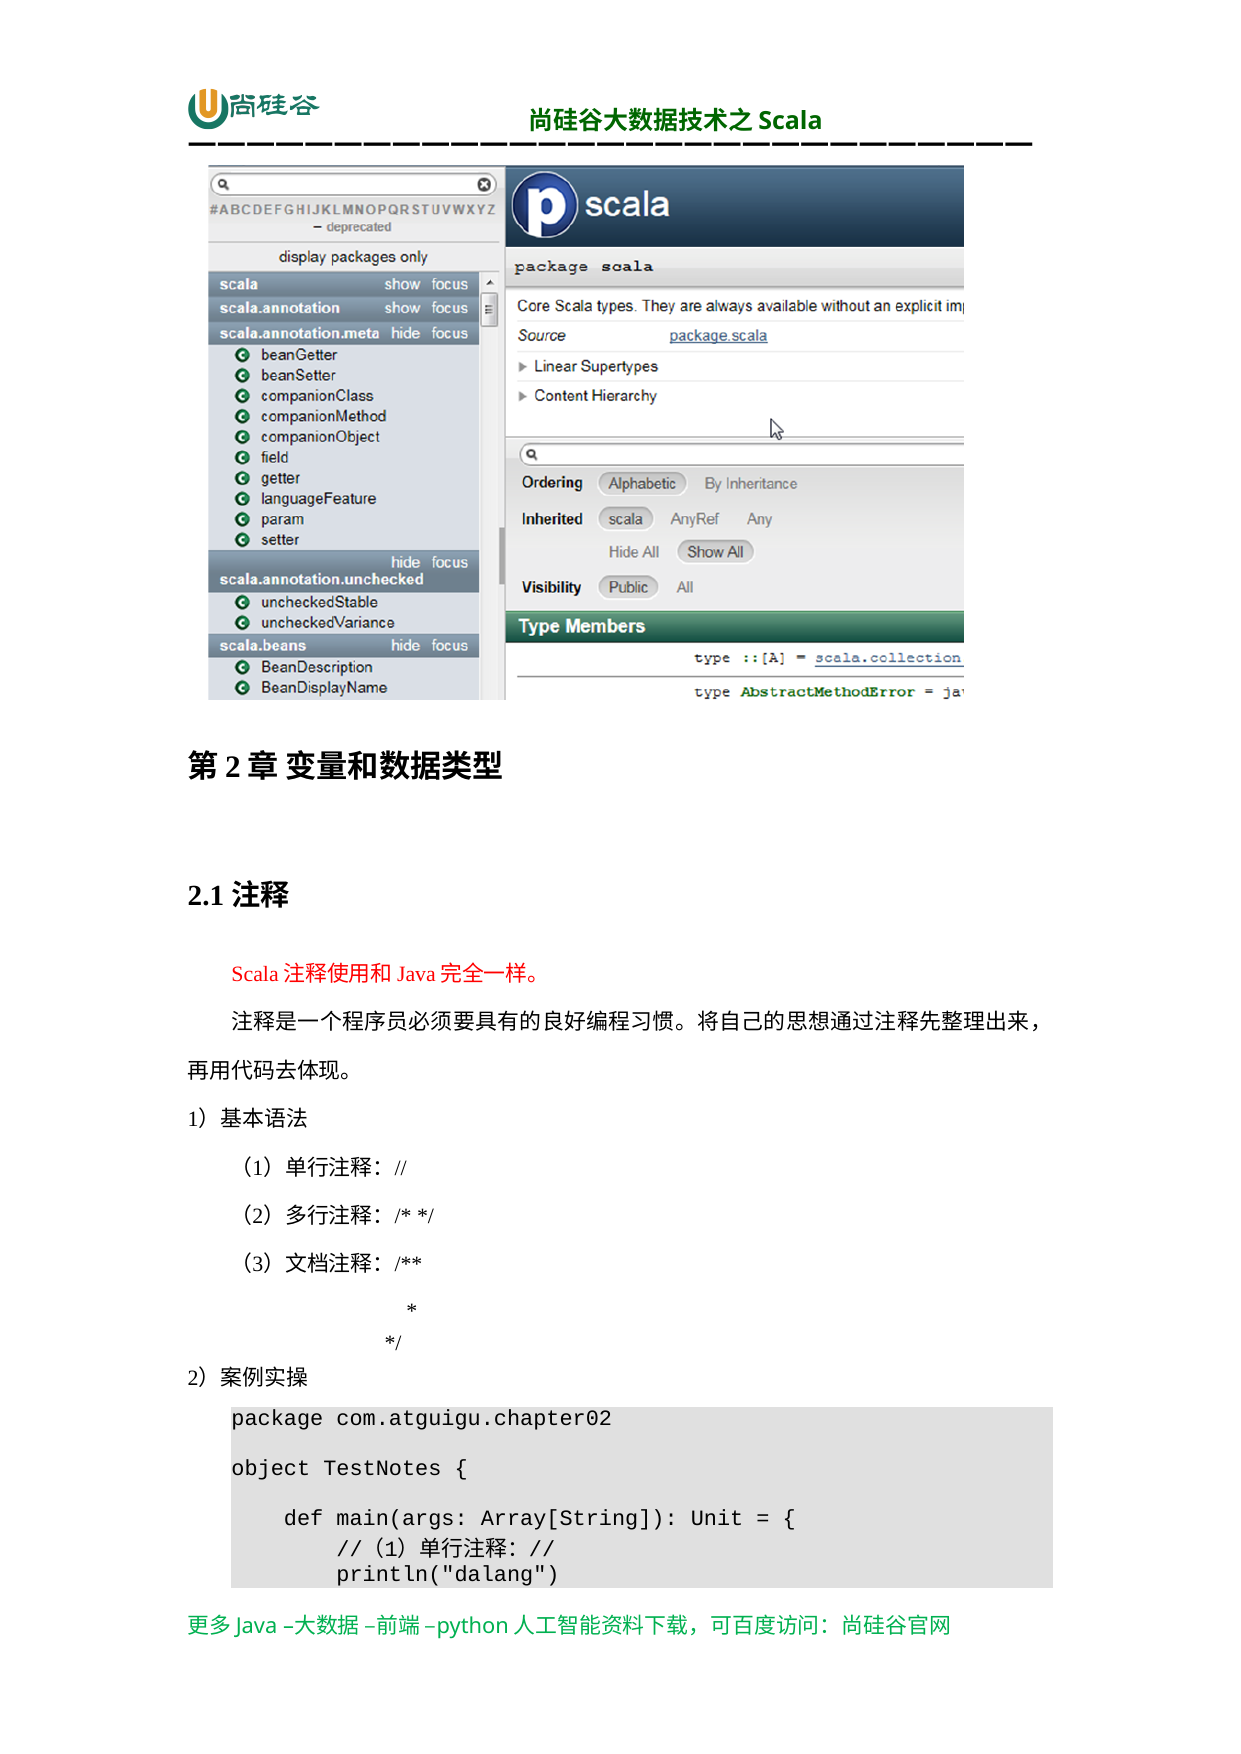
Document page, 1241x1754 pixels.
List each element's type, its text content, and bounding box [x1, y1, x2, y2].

text object TestNotes { [231, 1457, 1053, 1482]
subtitle 第2章 变量和数据类型 [187, 732, 1053, 797]
picture [187, 88, 321, 130]
subtitle 2.1 注释 [187, 860, 1053, 925]
text Scala注释使用和Java完全一样。 [187, 955, 1053, 988]
text 注释是一个程序员必须要具有的良好编程习惯。将自己的思想通过注释先整理出来，再用代码去体现。 [187, 1004, 1053, 1085]
text package com.atguigu.chapter02 [231, 1407, 1053, 1432]
text （2）多行注释：/* */ [209, 1197, 1053, 1230]
text //（1）单行注释：// [231, 1531, 1053, 1563]
text 1）基本语法 [187, 1101, 1053, 1133]
text （1）单行注释：// [209, 1149, 1053, 1182]
text （3）文档注释：/** [209, 1246, 1053, 1278]
text println("dalang") [231, 1563, 1053, 1588]
text 2）案例实操 [187, 1359, 1053, 1392]
text */ [341, 1327, 1053, 1359]
text def main(args: Array[String]): Unit = { [231, 1507, 1053, 1531]
picture [208, 165, 964, 700]
text * [341, 1294, 1053, 1327]
